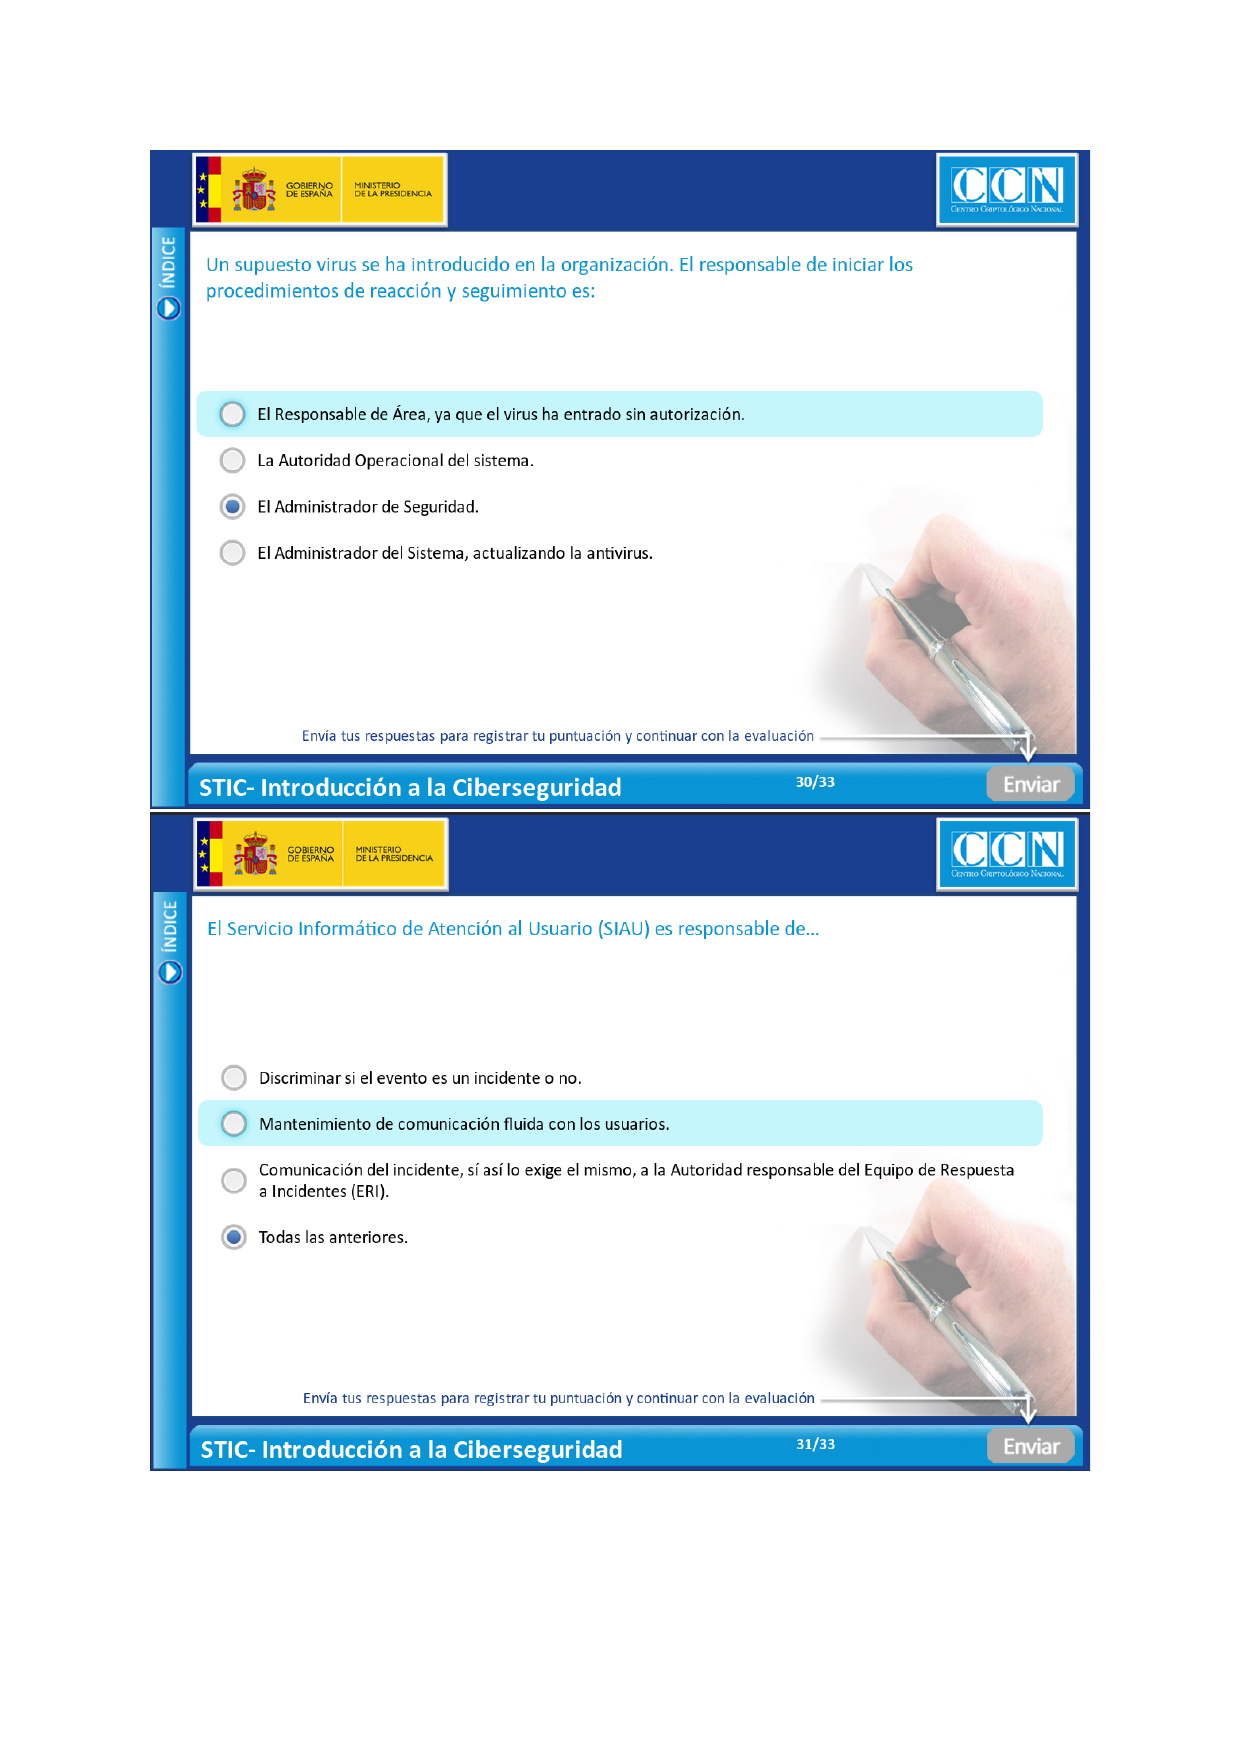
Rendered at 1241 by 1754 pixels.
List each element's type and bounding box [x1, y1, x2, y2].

picture [150, 150, 1091, 809]
picture [150, 812, 1091, 1471]
